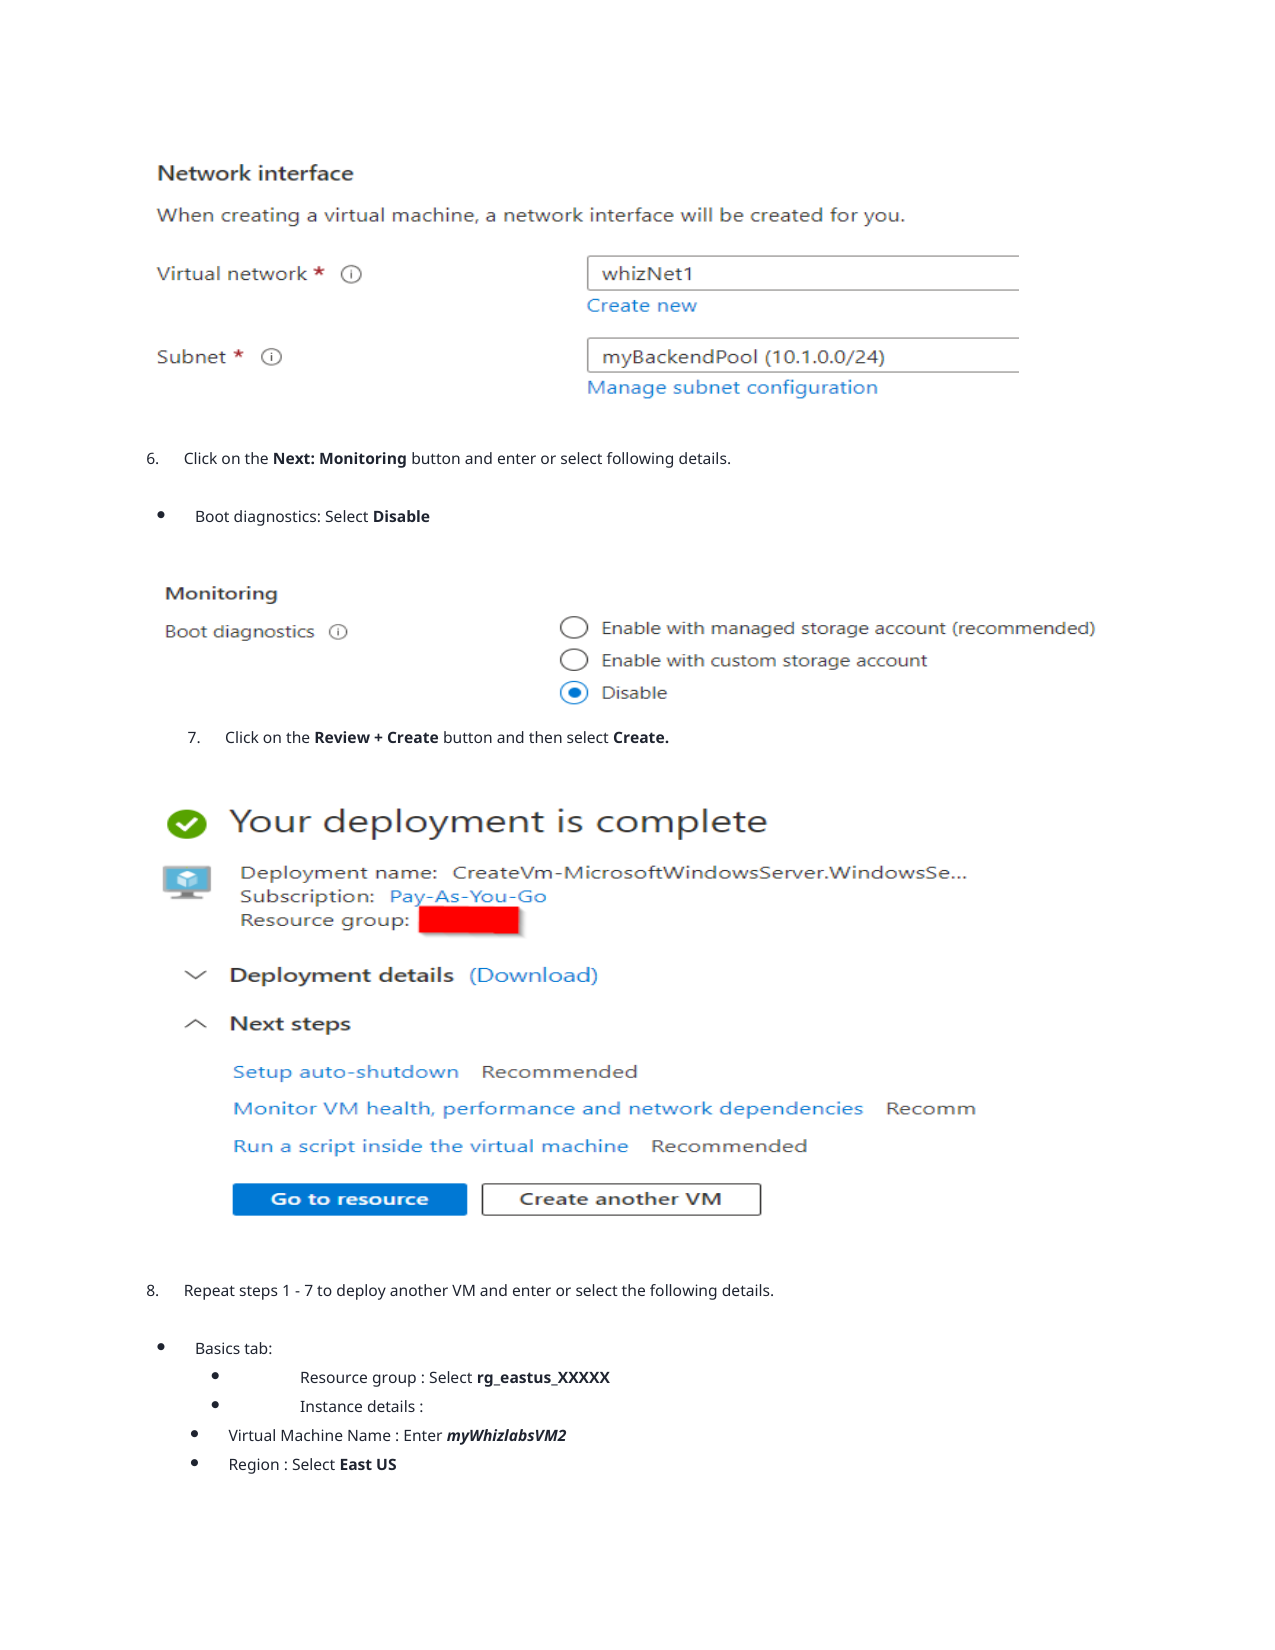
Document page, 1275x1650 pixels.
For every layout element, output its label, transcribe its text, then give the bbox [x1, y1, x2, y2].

picture [150, 786, 977, 1234]
list Repeat steps 1 - 7 to deploy another VM and enter or select the following details. [146, 1272, 1091, 1330]
list Boot diagnostics: Select Disable [157, 498, 1108, 527]
list Resource group : Select rg_eastus_XXXXX [212, 1359, 1091, 1388]
list Basics tab: [157, 1330, 1108, 1359]
list Click on the Next: Monitoring button and enter or select following details. [146, 440, 1091, 498]
picture [150, 150, 1019, 402]
picture [150, 566, 1126, 720]
list Region : Select East US [191, 1446, 1075, 1475]
list Click on the Review + Create button and then select Create. [187, 720, 1091, 748]
list Instance details : [212, 1388, 1091, 1417]
list Virtual Machine Name : Enter myWhizlabsVM2 [191, 1417, 1075, 1446]
